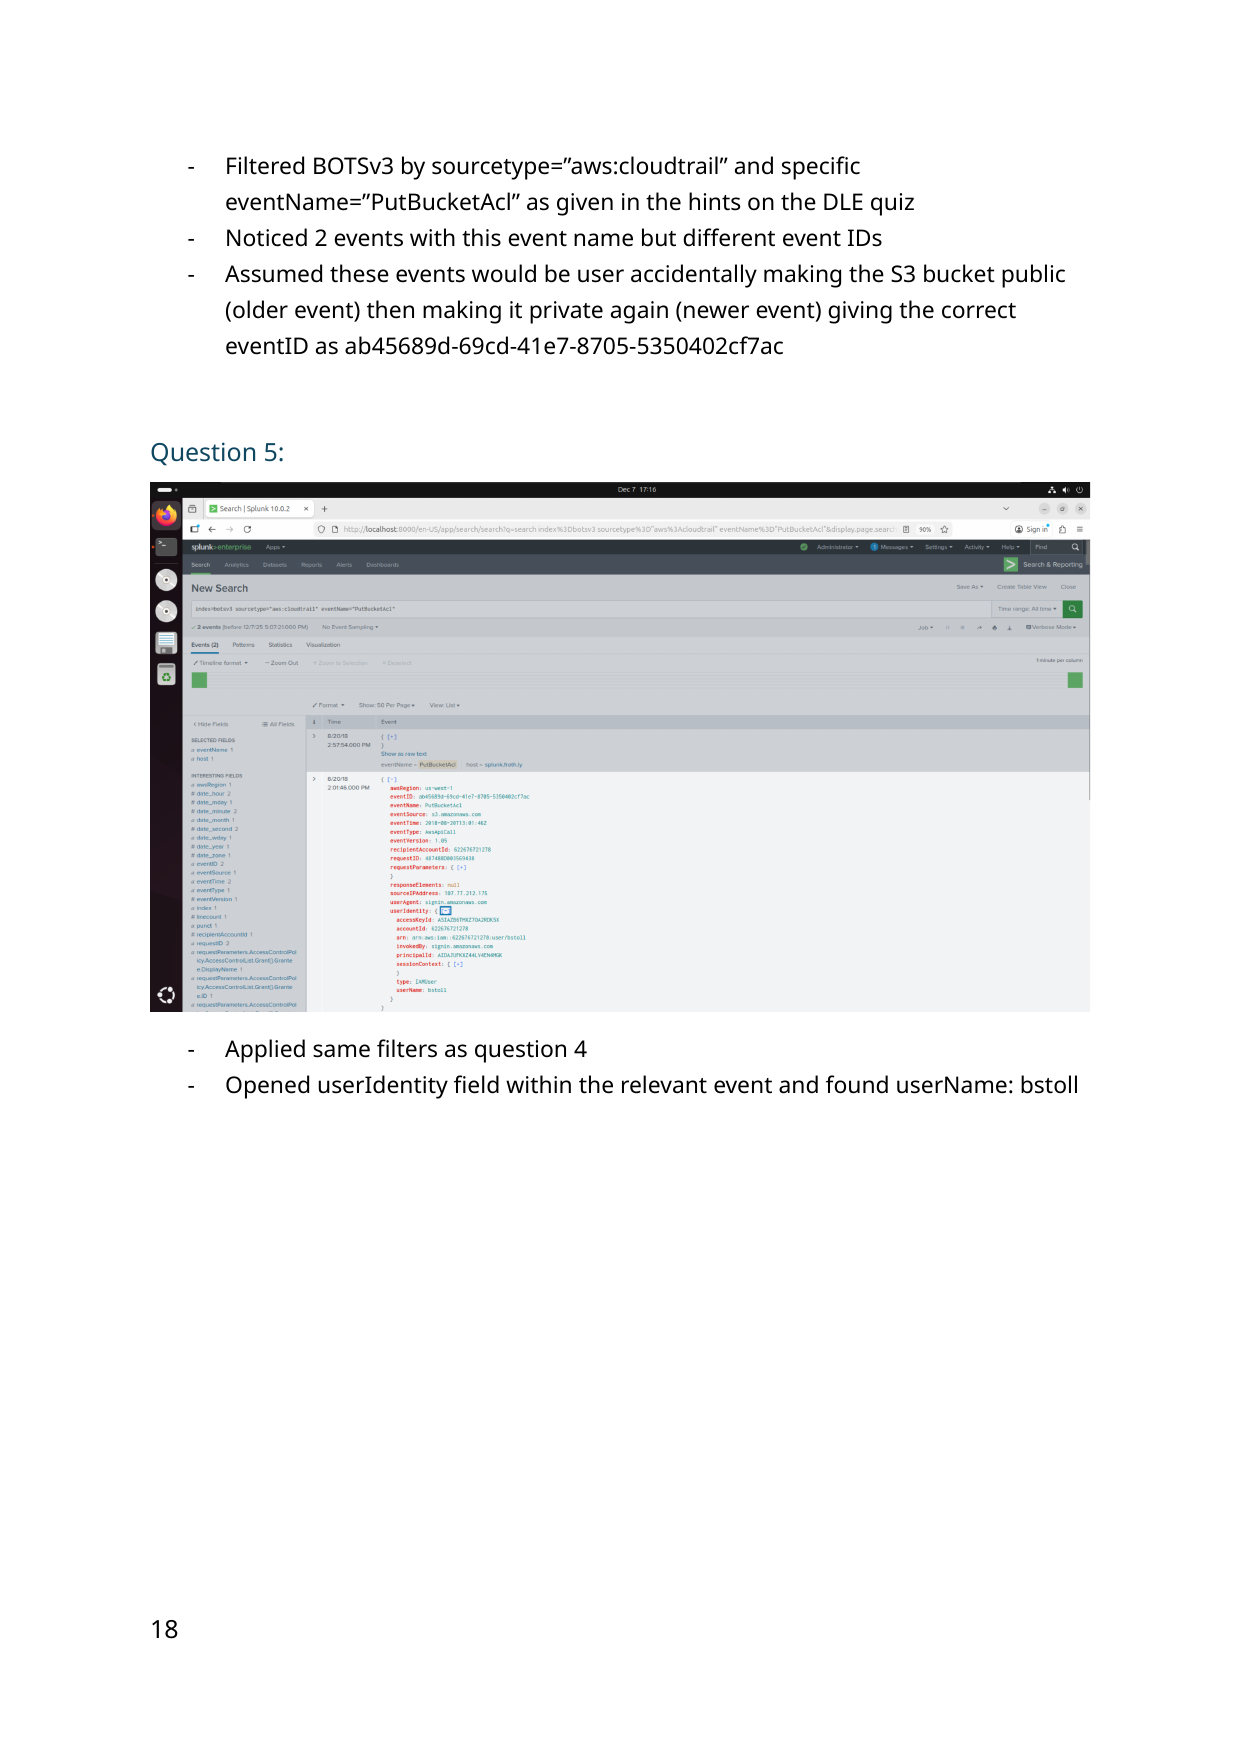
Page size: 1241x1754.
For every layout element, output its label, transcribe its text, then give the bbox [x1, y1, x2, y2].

picture [150, 482, 1091, 1012]
list Noticed 2 events with this event name but different event IDs [187, 222, 1090, 253]
subtitle Question 5: [150, 435, 1090, 469]
list Opened userIdentity field within the relevant event and found userName: bstoll [187, 1069, 1090, 1100]
list Applied same filters as question 4 [187, 1033, 1090, 1064]
list Assumed these events would be user accidentally making the S3 bucket public (older event) then making it private again (newer event) giving the correct eventID as ab45689d-69cd-41e7-8705-5350402cf7ac [187, 258, 1090, 361]
list Filtered BOTSv3 by sourcetype=”aws:cloudtrail” and specific eventName=”PutBucketAcl” as given in the hints on the DLE quiz [187, 150, 1090, 217]
